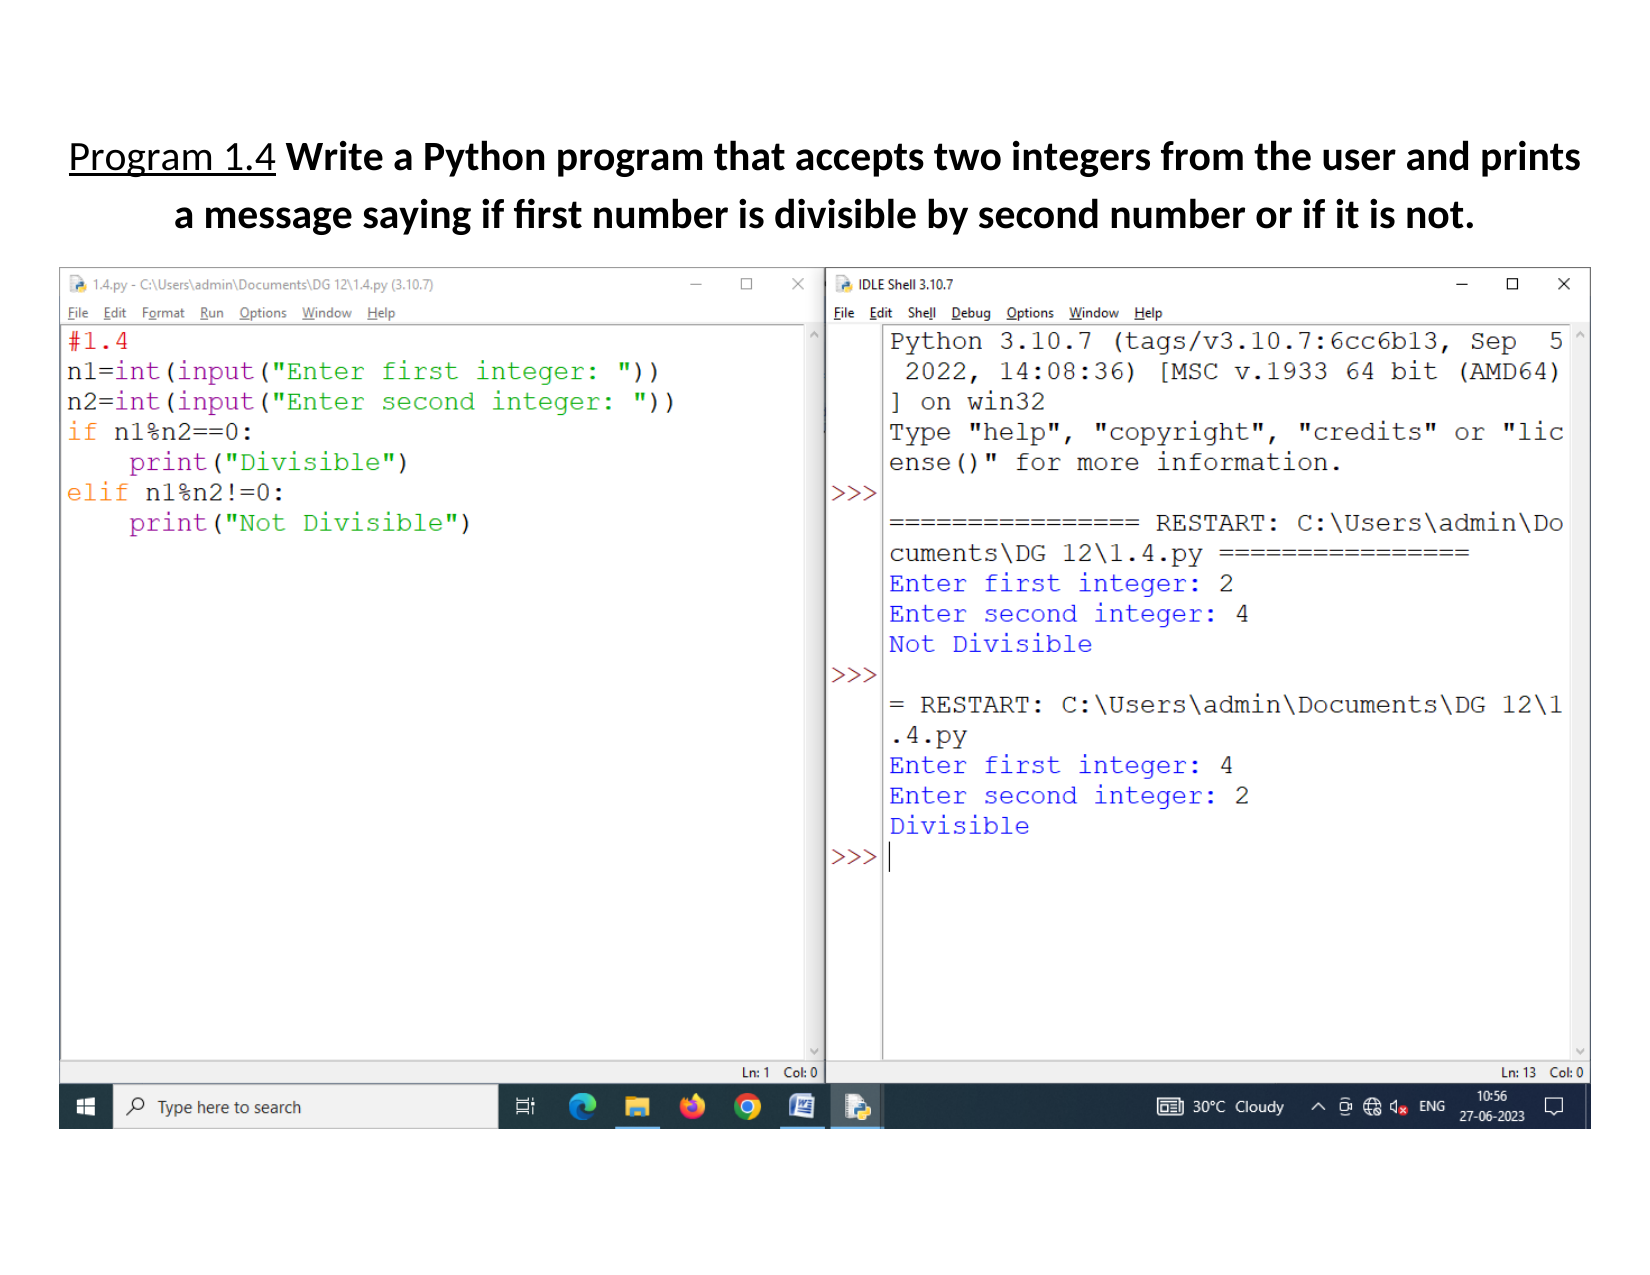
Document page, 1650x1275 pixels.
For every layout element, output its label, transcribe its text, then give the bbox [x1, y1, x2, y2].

list Program 1.4 Write a Python program that accepts two integers from the user and prints a message saying if first number is divisible by second number or if it is not. [59, 130, 1591, 239]
picture [59, 267, 1591, 1129]
